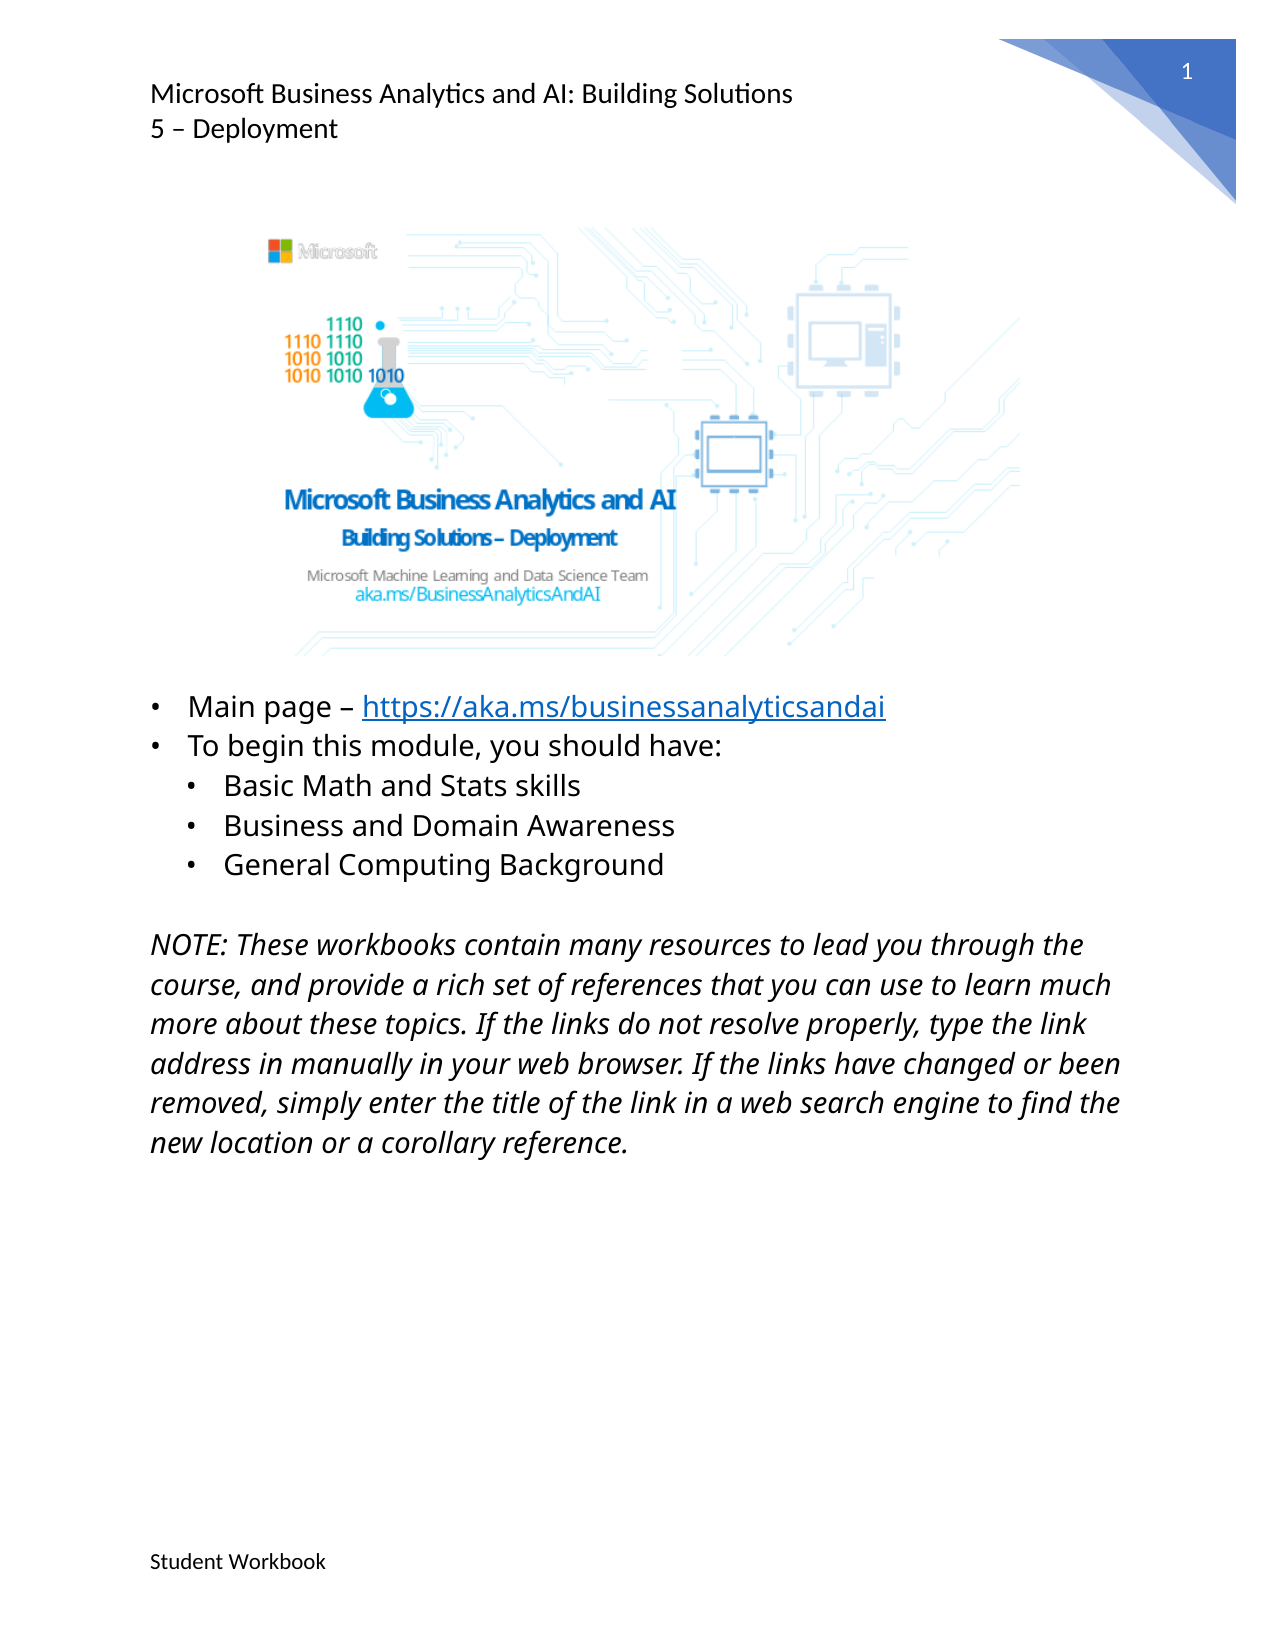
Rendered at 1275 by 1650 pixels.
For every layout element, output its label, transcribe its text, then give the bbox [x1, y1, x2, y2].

list Main page – https://aka.ms/businessanalyticsandai [150, 686, 1125, 726]
list Basic Math and Stats skills [186, 765, 1125, 805]
list Business and Domain Awareness [186, 805, 1125, 845]
text NOTE: These workbooks contain many resources to lead you through the course, and provide a rich set of references that you can use to learn much more about these topics. If the links do not resolve properly, type the link address in manually in your web browser. If the links have changed or been removed, simply enter the title of the link in a web search engine to find the new location or a corollary reference. [150, 924, 1125, 1162]
list General Computing Background [186, 845, 1125, 884]
list To begin this module, you should have: [150, 726, 1125, 765]
picture [997, 39, 1236, 205]
